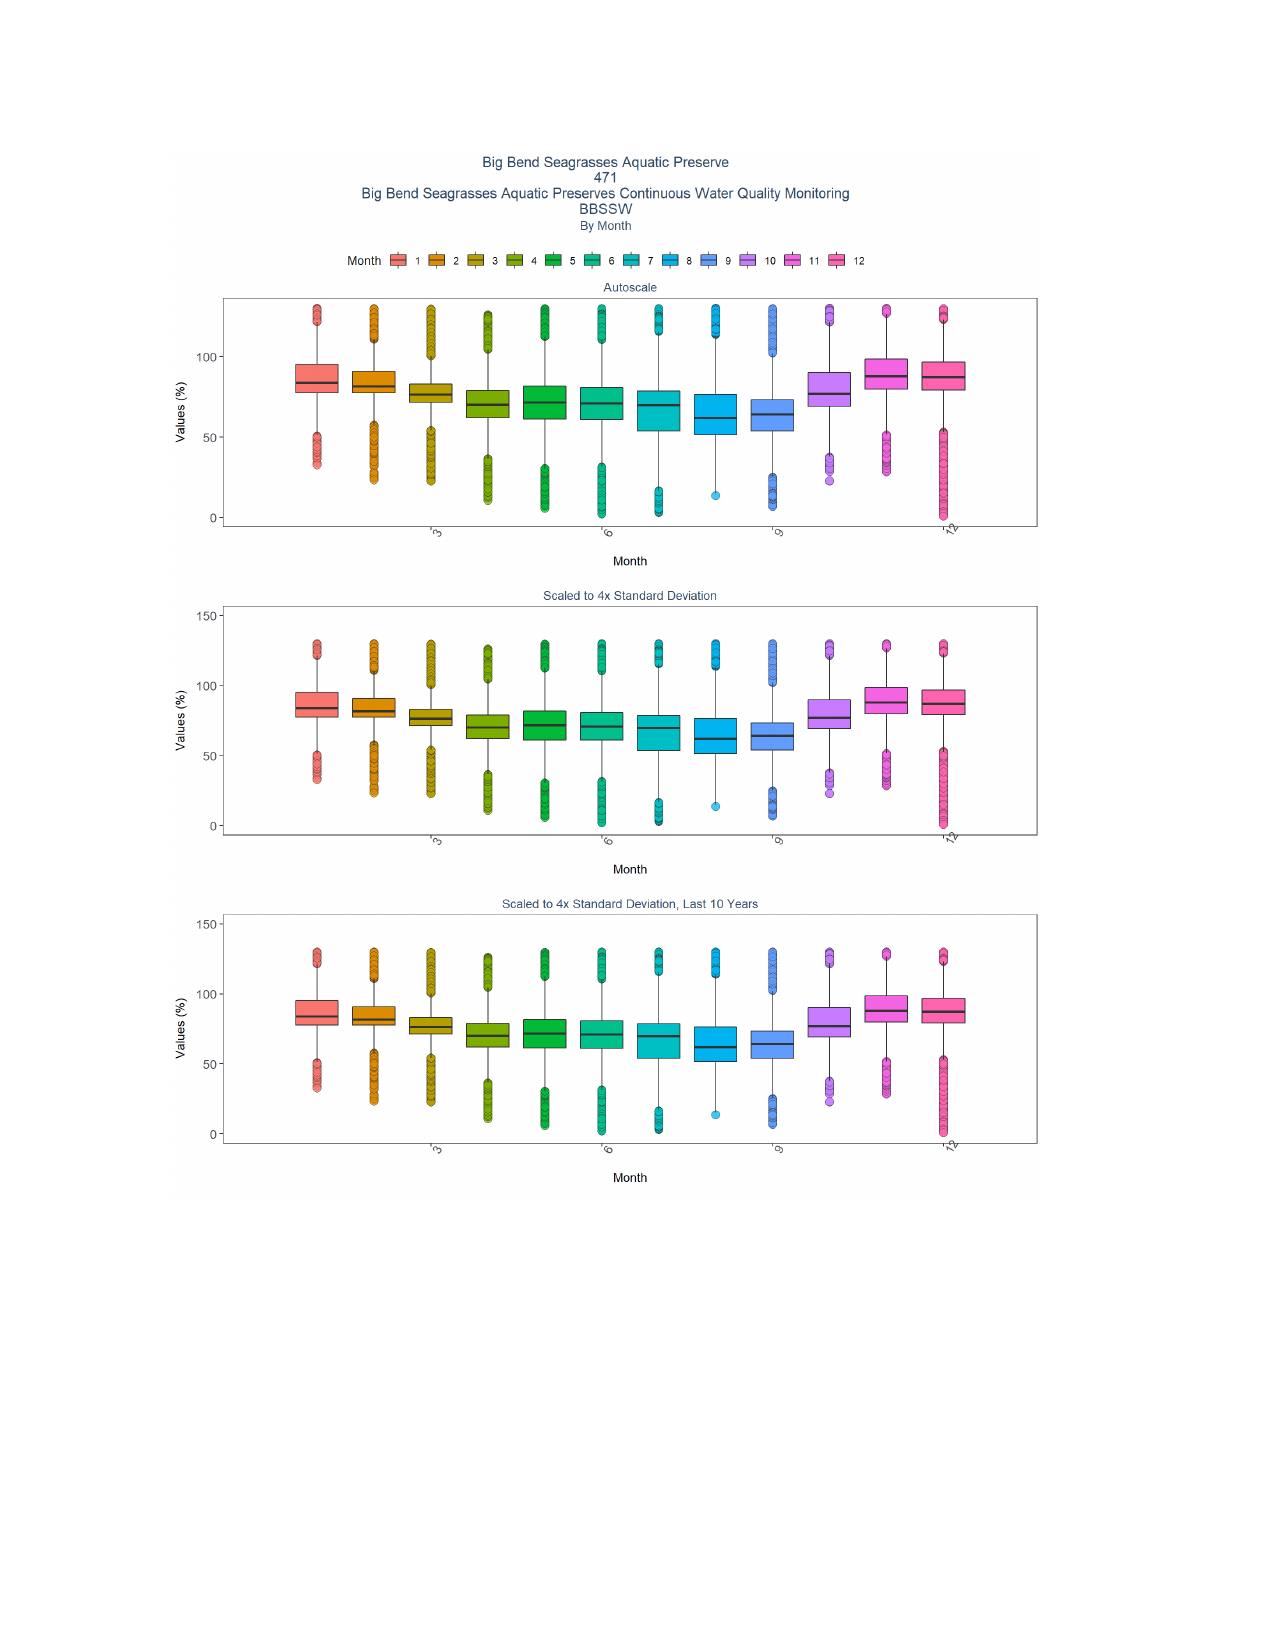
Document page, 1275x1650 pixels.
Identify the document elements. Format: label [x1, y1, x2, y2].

picture [168, 150, 1044, 1200]
